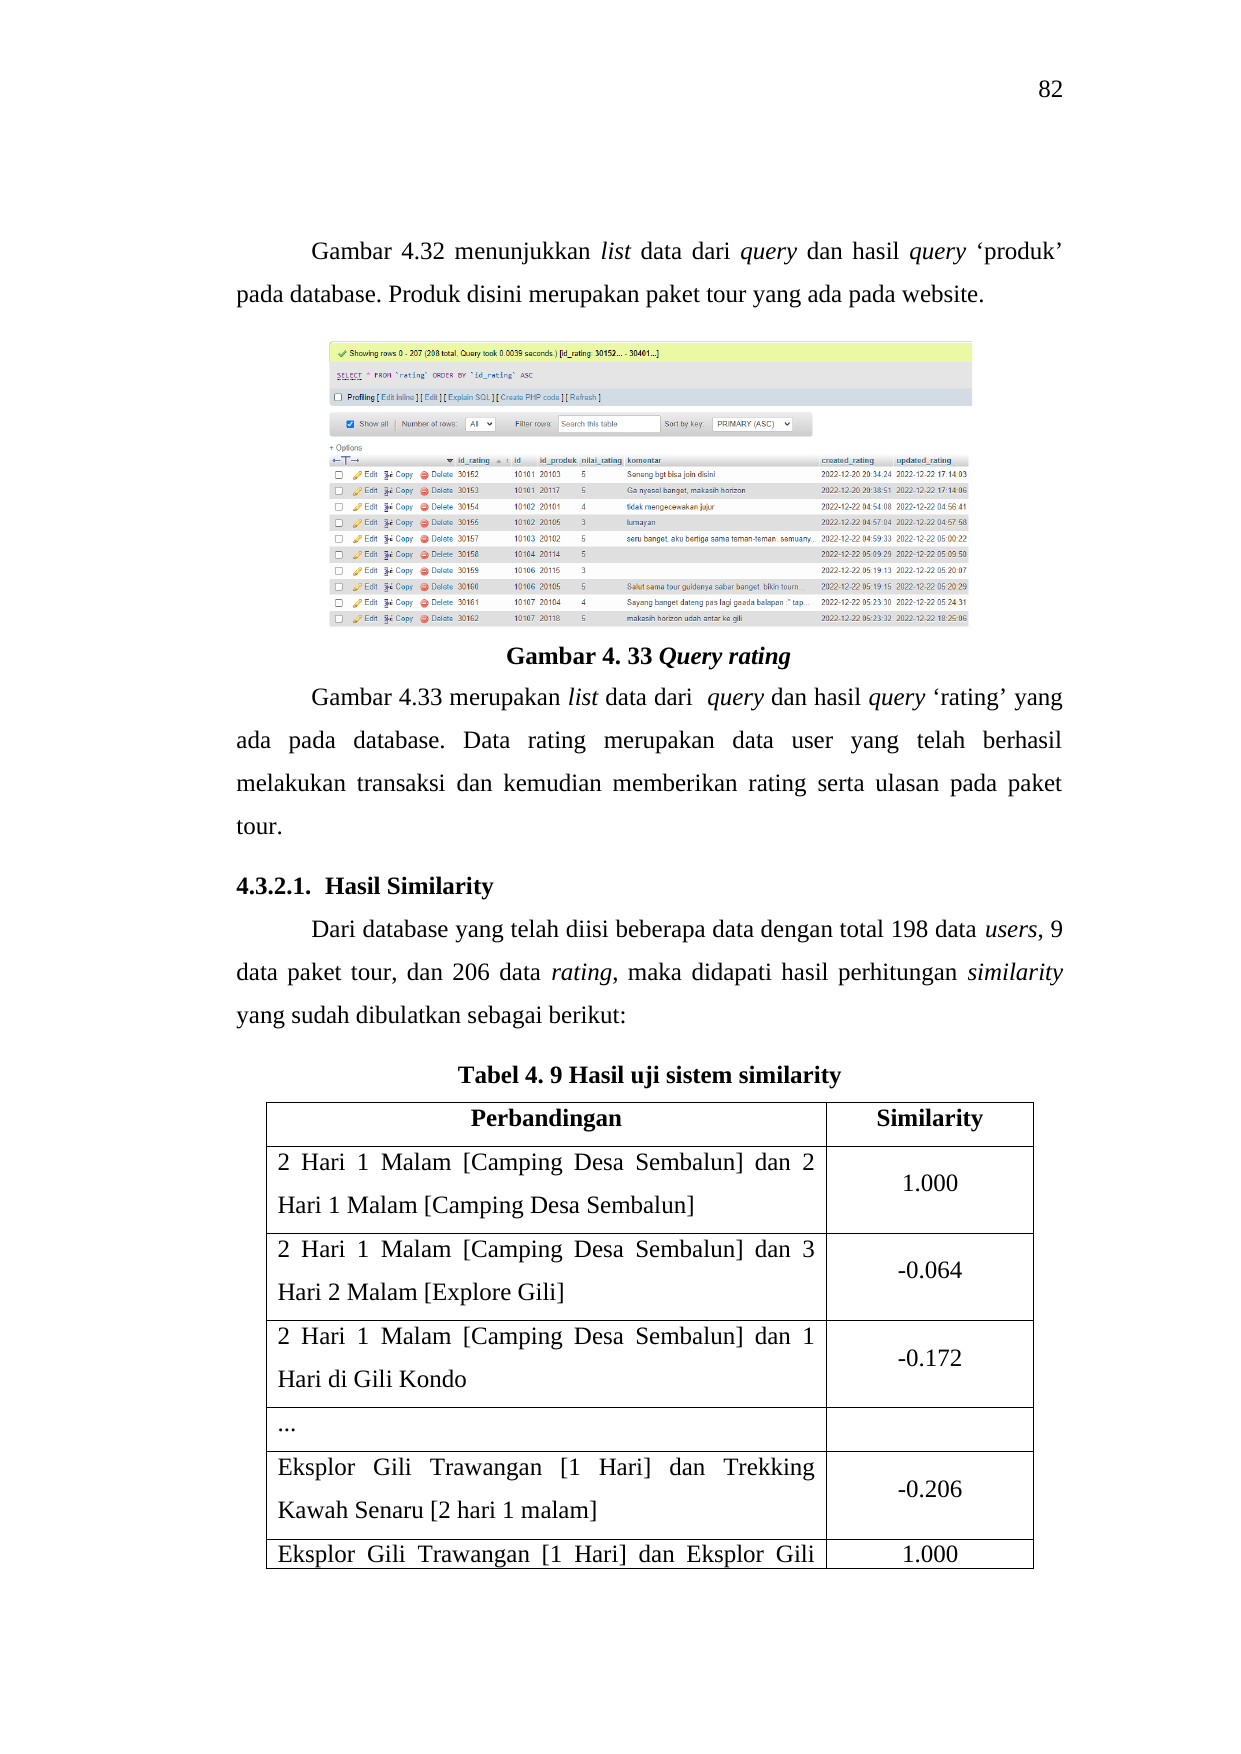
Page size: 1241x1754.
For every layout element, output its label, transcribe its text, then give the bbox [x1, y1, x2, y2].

picture [327, 339, 973, 629]
subtitle Hasil Similarity [236, 871, 1063, 900]
text Dari database yang telah diisi beberapa data dengan total 198 data users, 9 data paket tour, dan 206 data rating, maka didapati hasil perhitungan similarity yang sudah dibulatkan sebagai berikut: [236, 914, 1063, 1029]
table_header Perbandingan [267, 1103, 826, 1146]
table_cell 2 Hari 1 Malam [Camping Desa Sembalun] dan 2 Hari 1 Malam [Camping Desa Sembalun] [267, 1147, 826, 1233]
table_cell Eksplor Gili Trawangan [1 Hari] dan Trekking Kawah Senaru [2 hari 1 malam] [267, 1452, 826, 1538]
text Gambar 4.32 menunjukkan list data dari query dan hasil query ‘produk’ pada database. Produk disini merupakan paket tour yang ada pada website. [236, 236, 1063, 308]
table_header Similarity [827, 1103, 1033, 1146]
table_cell 2 Hari 1 Malam [Camping Desa Sembalun] dan 3 Hari 2 Malam [Explore Gili] [267, 1234, 826, 1320]
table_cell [267, 1540, 826, 1568]
table_cell -0.172 [827, 1321, 1033, 1407]
table_cell ... [267, 1408, 826, 1451]
table_cell 1.000 [827, 1147, 1033, 1233]
table_cell -0.064 [827, 1234, 1033, 1320]
text Gambar 4.33 merupakan list data dari query dan hasil query ‘rating’ yang ada pada database. Data rating merupakan data user yang telah berhasil melakukan transaksi dan kemudian memberikan rating serta ulasan pada paket tour. [236, 682, 1063, 840]
table_cell 2 Hari 1 Malam [Camping Desa Sembalun] dan 1 Hari di Gili Kondo [267, 1321, 826, 1407]
table_cell [827, 1408, 1033, 1451]
table_cell 1.000 [827, 1540, 1033, 1568]
table_cell -0.206 [827, 1452, 1033, 1538]
